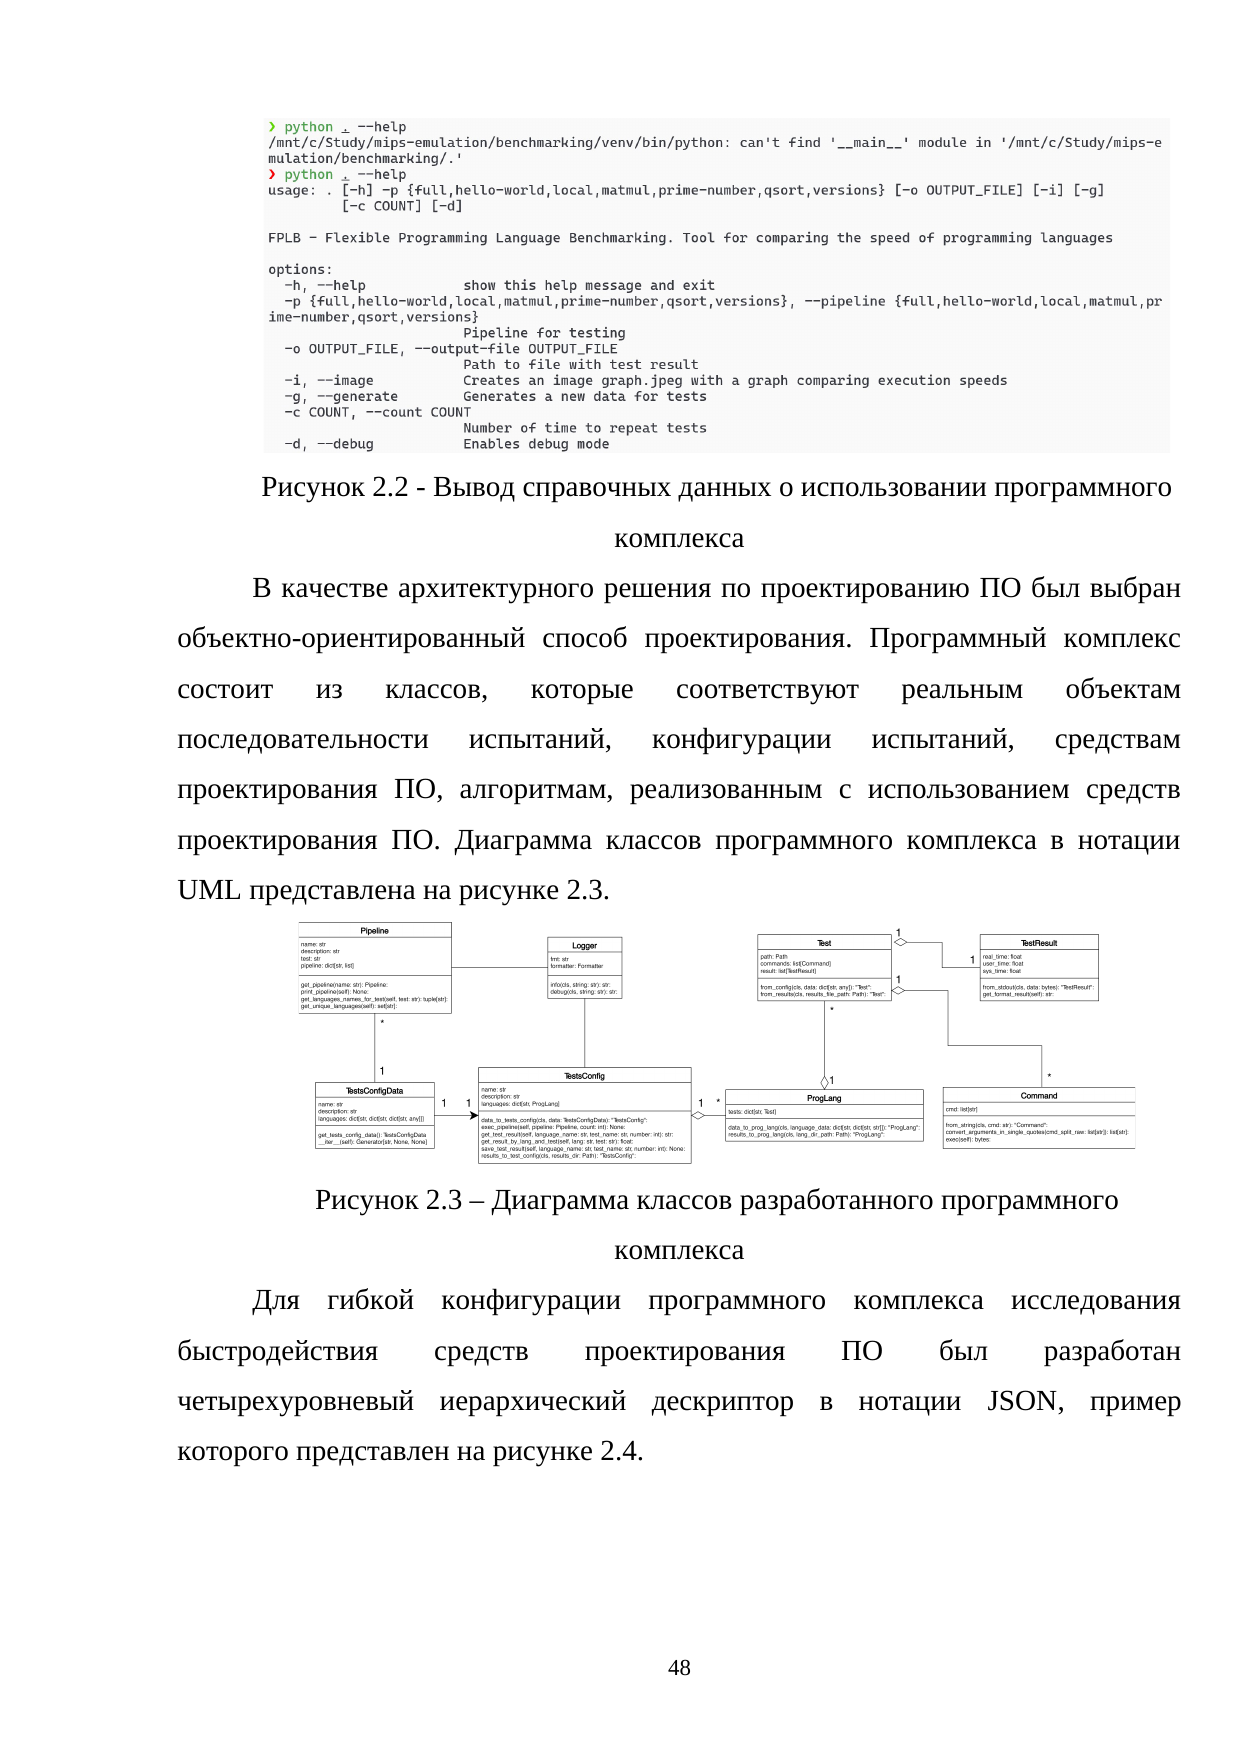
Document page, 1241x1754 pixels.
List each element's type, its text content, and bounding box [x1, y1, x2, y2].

text Рисунок 2.2 - Вывод справочных данных о использовании программного комплекса [177, 469, 1182, 553]
picture [298, 922, 1135, 1165]
text Рисунок 2.3 – Диаграмма классов разработанного программного комплекса [177, 1182, 1182, 1266]
text В качестве архитектурного решения по проектированию ПО был выбран объектно-ориентированный способ проектирования. Программный комплекс состоит из классов, которые соответствуют реальным объектам последовательности испытаний, конфигурации испытаний, средствам проектирования ПО, алгоритмам, реализованным с использованием средств проектирования ПО. Диаграмма классов программного комплекса в нотации UML представлена на рисунке 2.3. [177, 570, 1182, 906]
picture [263, 118, 1171, 453]
text Для гибкой конфигурации программного комплекса исследования быстродействия средств проектирования ПО был разработан четырехуровневый иерархический дескриптор в нотации JSON, пример которого представлен на рисунке 2.4. [177, 1282, 1182, 1467]
